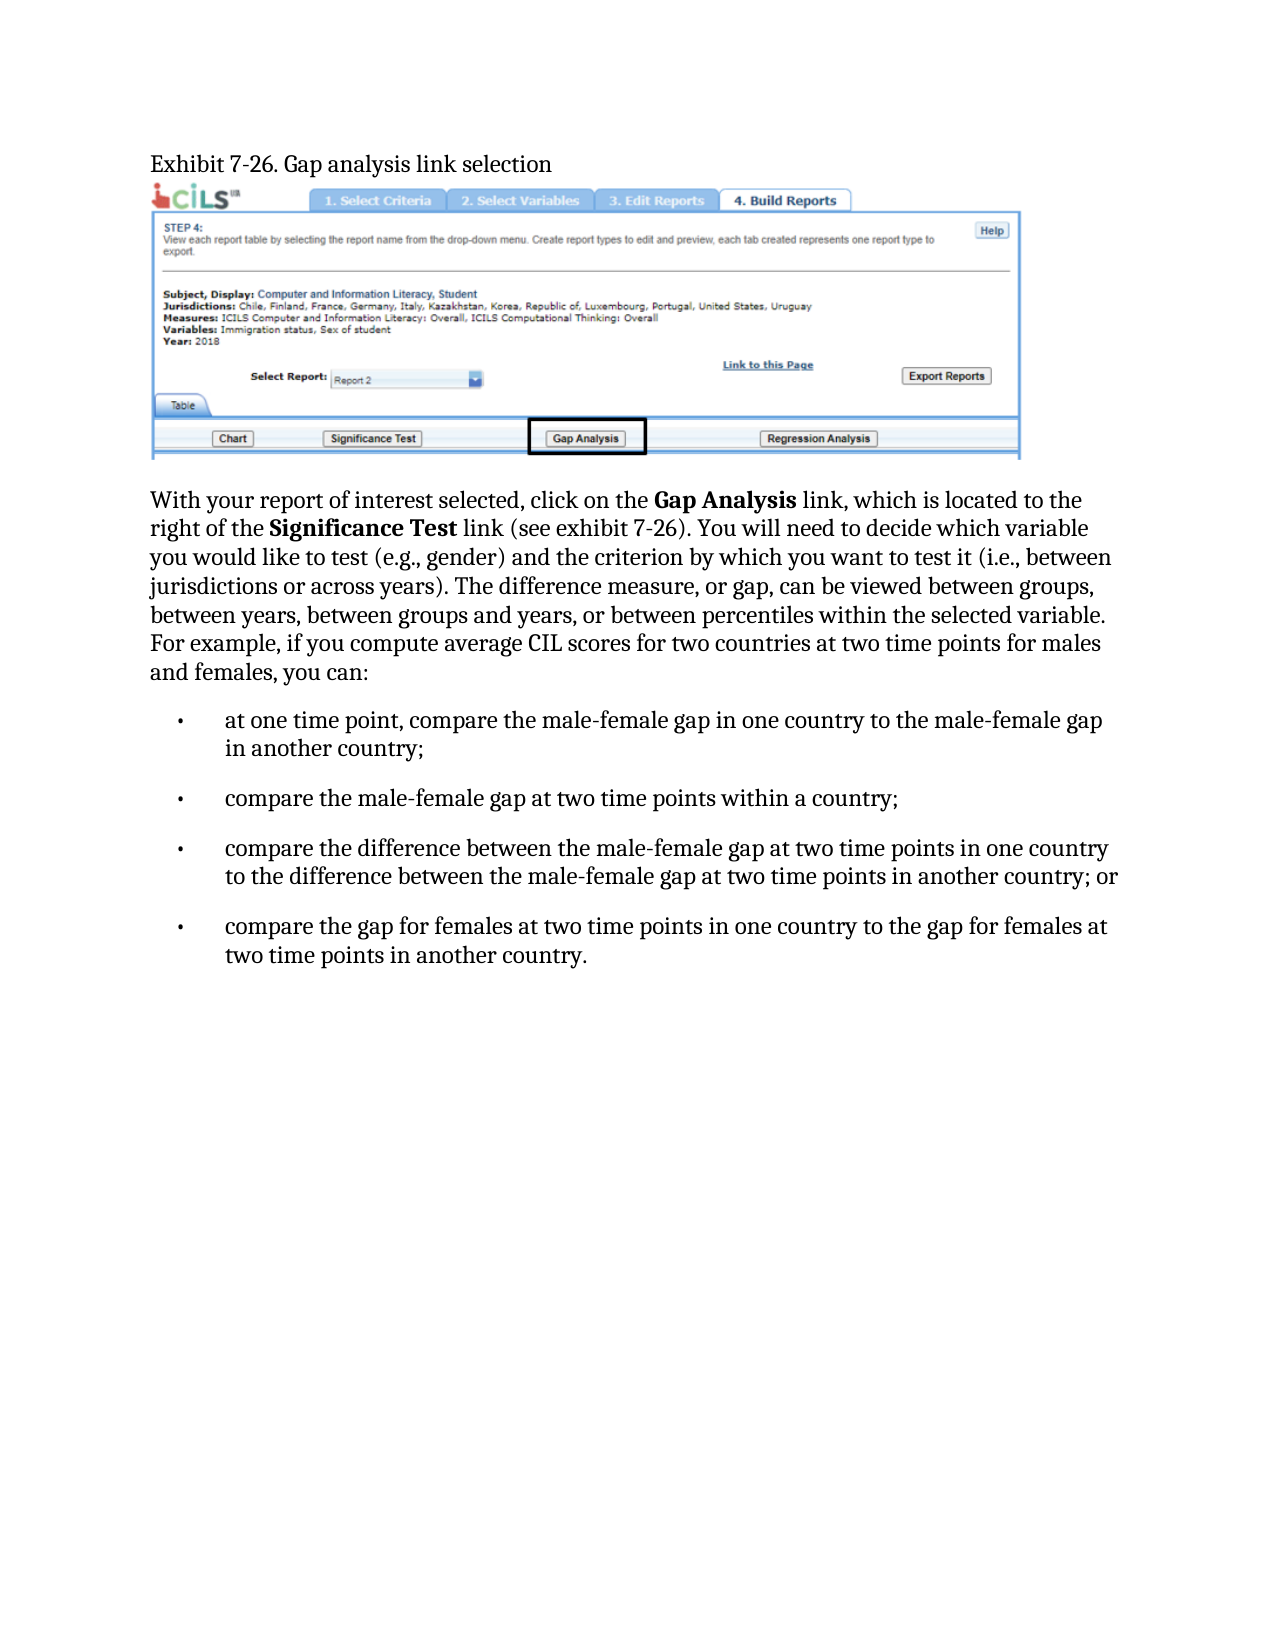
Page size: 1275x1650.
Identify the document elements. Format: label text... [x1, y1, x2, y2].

picture [150, 178, 1025, 467]
list compare the difference between the male-female gap at two time points in one country to the difference between the male-female gap at two time points in another country; or [175, 833, 1125, 891]
list compare the gap for females at two time points in one country to the gap for females at two time points in another country. [175, 912, 1125, 969]
list compare the male-female gap at two time points within a country; [175, 784, 1125, 813]
text With your report of interest selected, click on the Gap Analysis link, which is located to the right of the Significance Test link (see exhibit 7-26). You will need to decide which variable you would like to test (e.g., gender) and the criterion by which you want to test it (i.e., between jurisdictions or across years). The difference measure, or gap, can be viewed between groups, between years, between groups and years, or between percentiles within the selected variable. For example, if you compute average CIL scores for two countries at two time points for males and females, you can: [150, 486, 1125, 687]
list at one time point, compare the male-female gap in one country to the male-female gap in another country; [175, 706, 1125, 763]
